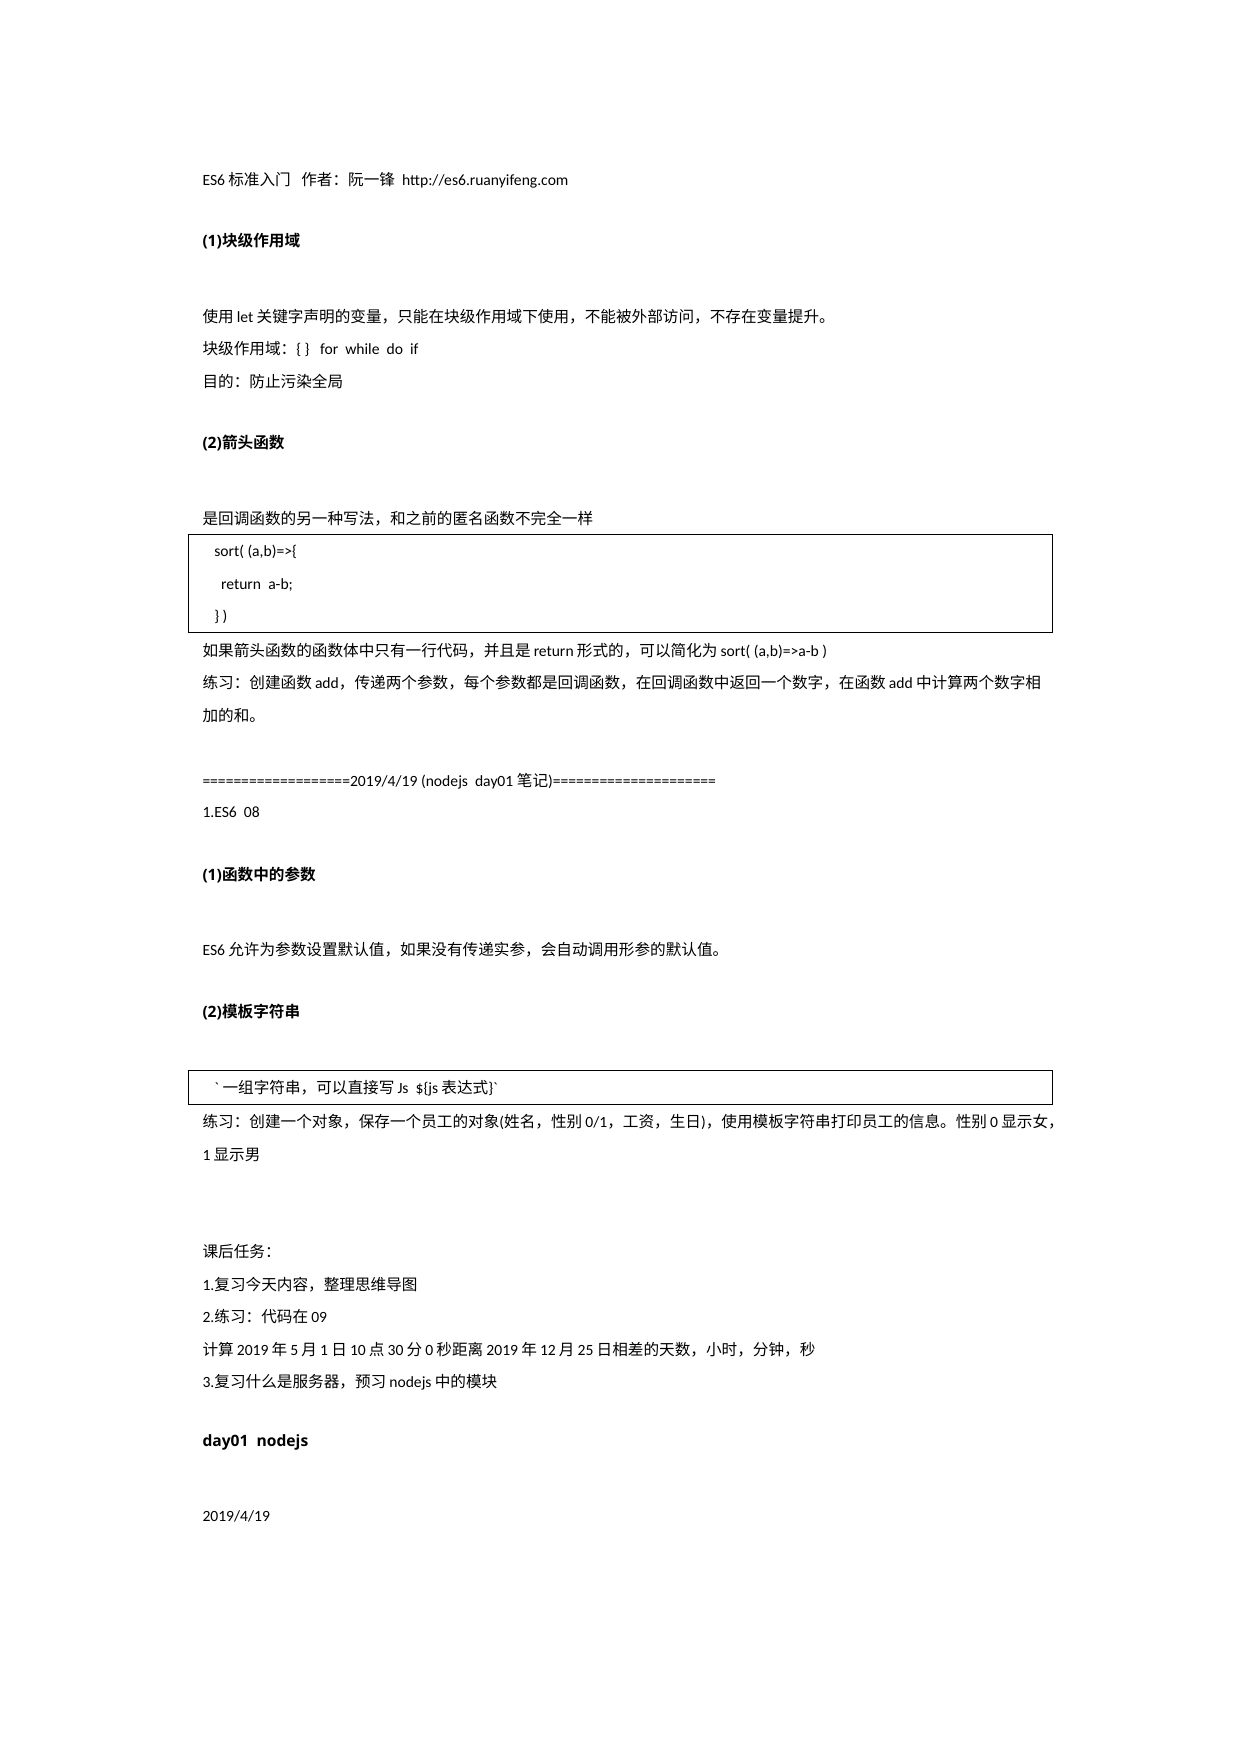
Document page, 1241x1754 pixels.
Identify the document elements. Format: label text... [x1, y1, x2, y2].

text 计算2019年5月1日10点30分0秒距离2019年12月25日相差的天数，小时，分钟，秒 [202, 1332, 1053, 1364]
text 块级作用域：{ } for while do if [202, 332, 1053, 364]
text 课后任务： [202, 1234, 1053, 1267]
subtitle (1)函数中的参数 [202, 857, 1053, 890]
text 2019/4/19 [202, 1499, 1053, 1532]
subtitle day01 nodejs [202, 1424, 1053, 1457]
text 1.ES6 08 [202, 796, 1053, 828]
subtitle (2)模板字符串 [202, 994, 1053, 1027]
text 2.练习：代码在09 [202, 1299, 1053, 1332]
text ES6标准入门 作者：阮一锋 http://es6.ruanyifeng.com [202, 162, 1053, 194]
text 1.复习今天内容，整理思维导图 [202, 1267, 1053, 1299]
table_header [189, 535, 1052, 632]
text 练习：创建函数add，传递两个参数，每个参数都是回调函数，在回调函数中返回一个数字，在函数add中计算两个数字相加的和。 [202, 666, 1053, 731]
subtitle (2)箭头函数 [202, 426, 1053, 458]
text 是回调函数的另一种写法，和之前的匿名函数不完全一样 [202, 501, 1053, 534]
text 3.复习什么是服务器，预习nodejs中的模块 [202, 1364, 1053, 1397]
text 使用let关键字声明的变量，只能在块级作用域下使用，不能被外部访问，不存在变量提升。 [202, 299, 1053, 332]
text 练习：创建一个对象，保存一个员工的对象(姓名，性别0/1，工资，生日)，使用模板字符串打印员工的信息。性别0显示女，1显示男 [202, 1105, 1053, 1169]
text 目的：防止污染全局 [202, 364, 1053, 397]
text 如果箭头函数的函数体中只有一行代码，并且是return形式的，可以简化为sort( (a,b)=>a-b ) [202, 633, 1053, 666]
text ===================2019/4/19 (nodejs day01笔记)===================== [202, 763, 1053, 796]
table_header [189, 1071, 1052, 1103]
text ES6允许为参数设置默认值，如果没有传递实参，会自动调用形参的默认值。 [202, 933, 1053, 965]
subtitle (1)块级作用域 [202, 224, 1053, 256]
